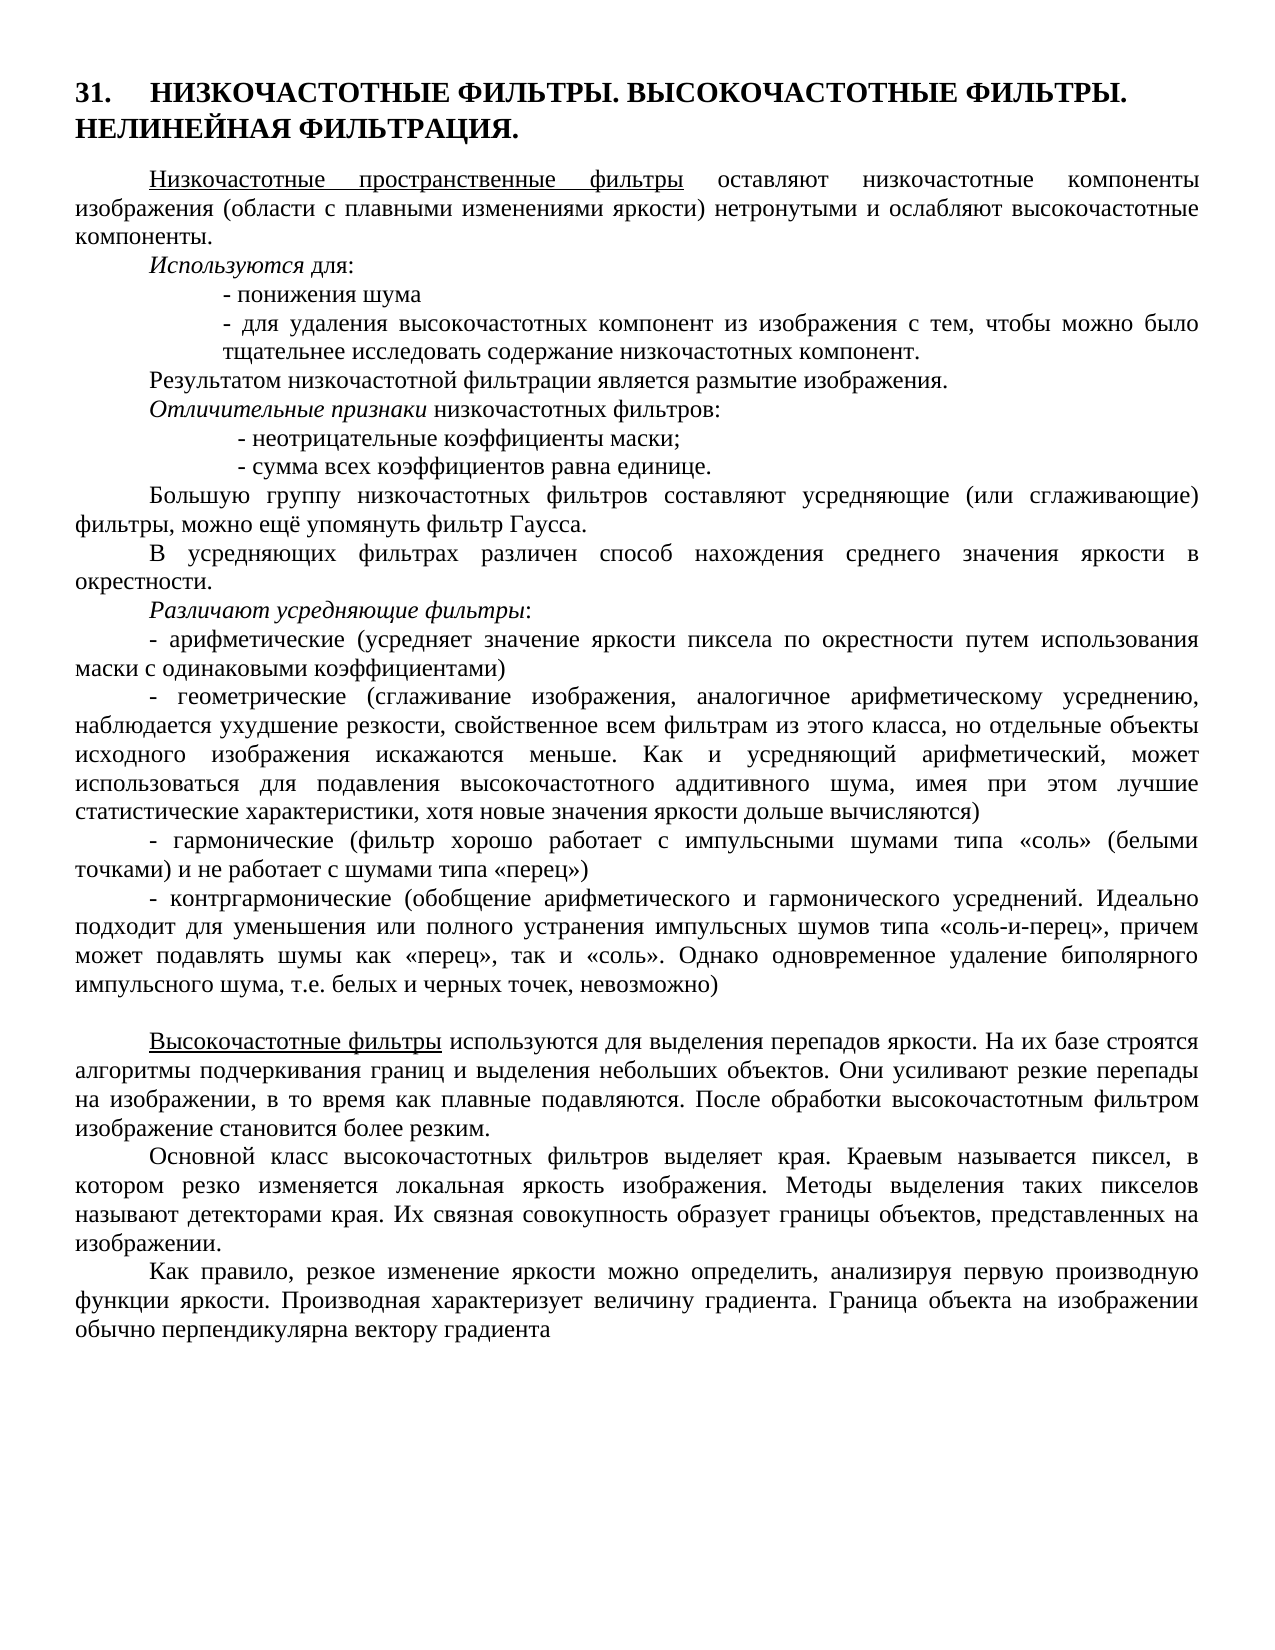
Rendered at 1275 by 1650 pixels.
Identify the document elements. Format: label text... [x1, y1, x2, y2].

text - гармонические (фильтр хорошо работает с импульсными шумами типа «соль» (белыми точками) и не работает с шумами типа «перец») [75, 825, 1200, 883]
text Высокочастотные фильтры используются для выделения перепадов яркости. На их базе строятся алгоритмы подчеркивания границ и выделения небольших объектов. Они усиливают резкие перепады на изображении, в то время как плавные подавляются. После обработки высокочастотным фильтром изображение становится более резким. [75, 1026, 1200, 1141]
text Большую группу низкочастотных фильтров составляют усредняющие (или сглаживающие) фильтры, можно ещё упомянуть фильтр Гаусса. [75, 480, 1200, 538]
text Используются для: [75, 250, 1200, 279]
text - геометрические (сглаживание изображения, аналогичное арифметическому усреднению, наблюдается ухудшение резкости, свойственное всем фильтрам из этого класса, но отдельные объекты исходного изображения искажаются меньше. Как и усредняющий арифметический, может использоваться для подавления высокочастотного аддитивного шума, имея при этом лучшие статистические характеристики, хотя новые значения яркости дольше вычисляются) [75, 681, 1200, 825]
text - неотрицательные коэффициенты маски; [237, 423, 1200, 451]
text Низкочастотные пространственные фильтры оставляют низкочастотные компоненты изображения (области с плавными изменениями яркости) нетронутыми и ослабляют высокочастотные компоненты. [75, 164, 1200, 250]
text Как правило, резкое изменение яркости можно определить, анализируя первую производную функции яркости. Производная характеризует величину градиента. Граница объекта на изображении обычно перпендикулярна вектору градиента [75, 1256, 1200, 1343]
text Различают усредняющие фильтры: [75, 595, 1200, 624]
text - арифметические (усредняет значение яркости пиксела по окрестности путем использования маски с одинаковыми коэффициентами) [75, 624, 1200, 681]
text - для удаления высокочастотных компонент из изображения с тем, чтобы можно было тщательнее исследовать содержание низкочастотных компонент. [223, 308, 1200, 365]
text Результатом низкочастотной фильтрации является размытие изображения. [75, 365, 1200, 394]
text - контргармонические (обобщение арифметического и гармонического усреднений. Идеально подходит для уменьшения или полного устранения импульсных шумов типа «соль-и-перец», причем может подавлять шумы как «перец», так и «соль». Однако одновременное удаление биполярного импульсного шума, т.е. белых и черных точек, невозможно) [75, 883, 1200, 998]
text В усредняющих фильтрах различен способ нахождения среднего значения яркости в окрестности. [75, 538, 1200, 595]
text - понижения шума [149, 279, 1200, 308]
list НИЗКОЧАСТОТНЫЕ ФИЛЬТРЫ. ВЫСОКОЧАСТОТНЫЕ ФИЛЬТРЫ. НЕЛИНЕЙНАЯ ФИЛЬТРАЦИЯ. [75, 75, 1200, 145]
text Основной класс высокочастотных фильтров выделяет края. Краевым называется пиксел, в котором резко изменяется локальная яркость изображения. Методы выделения таких пикселов называют детекторами края. Их связная совокупность образует границы объектов, представленных на изображении. [75, 1141, 1200, 1256]
text - сумма всех коэффициентов равна единице. [237, 451, 1200, 480]
text Отличительные признаки низкочастотных фильтров: [75, 394, 1200, 423]
